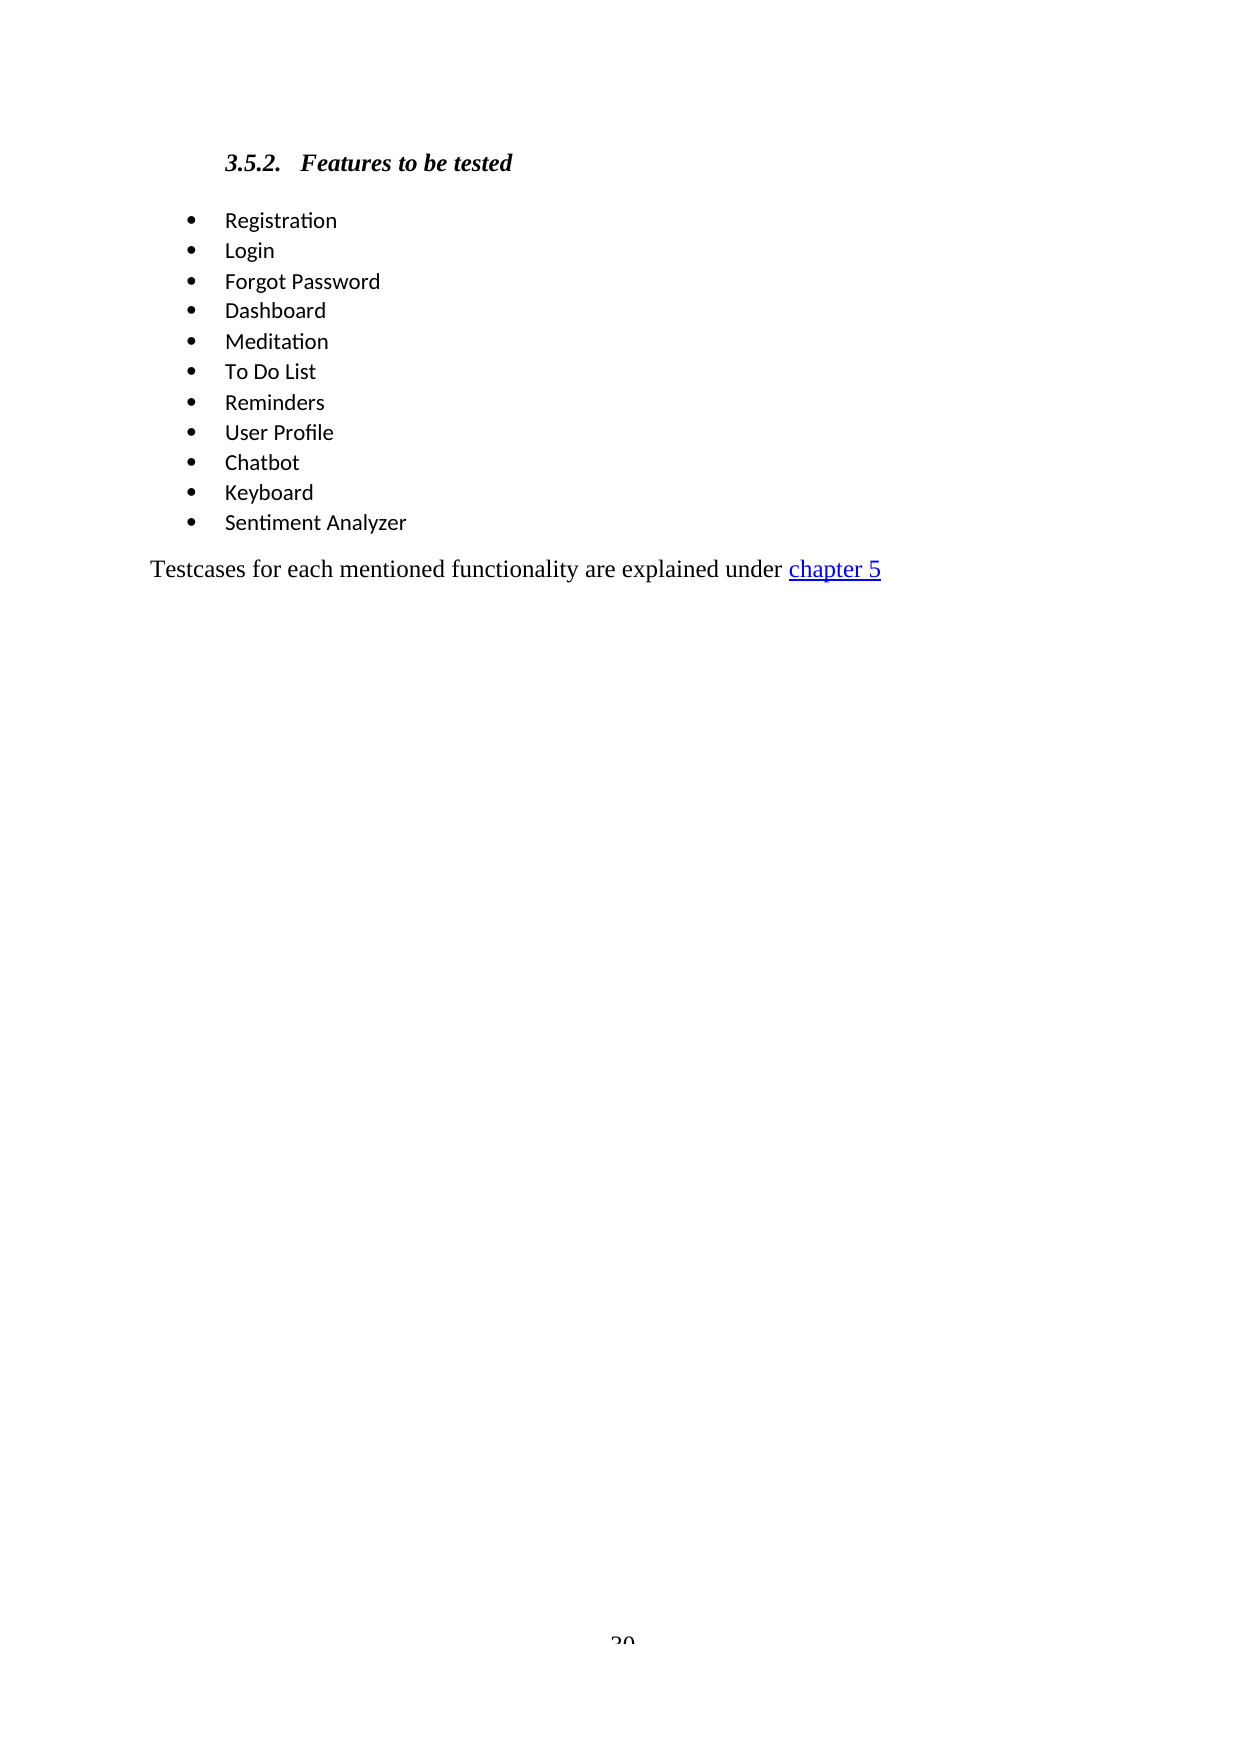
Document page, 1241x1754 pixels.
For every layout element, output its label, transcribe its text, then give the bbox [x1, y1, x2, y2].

list Dashboard [187, 297, 1161, 324]
list Sentiment Analyzer [187, 508, 1161, 536]
list Reminders [187, 388, 1161, 416]
text Testcases for each mentioned functionality are explained under chapter 5 [150, 554, 1161, 583]
subtitle Features to be tested [225, 148, 1161, 176]
list Login [187, 236, 1161, 264]
list Chatbot [187, 448, 1161, 476]
list Forgot Password [187, 267, 1161, 295]
list To Do List [187, 357, 1161, 385]
list Meditation [187, 327, 1161, 355]
list User Profile [187, 418, 1161, 446]
list Keyboard [187, 478, 1161, 506]
list Registration [187, 206, 1161, 234]
